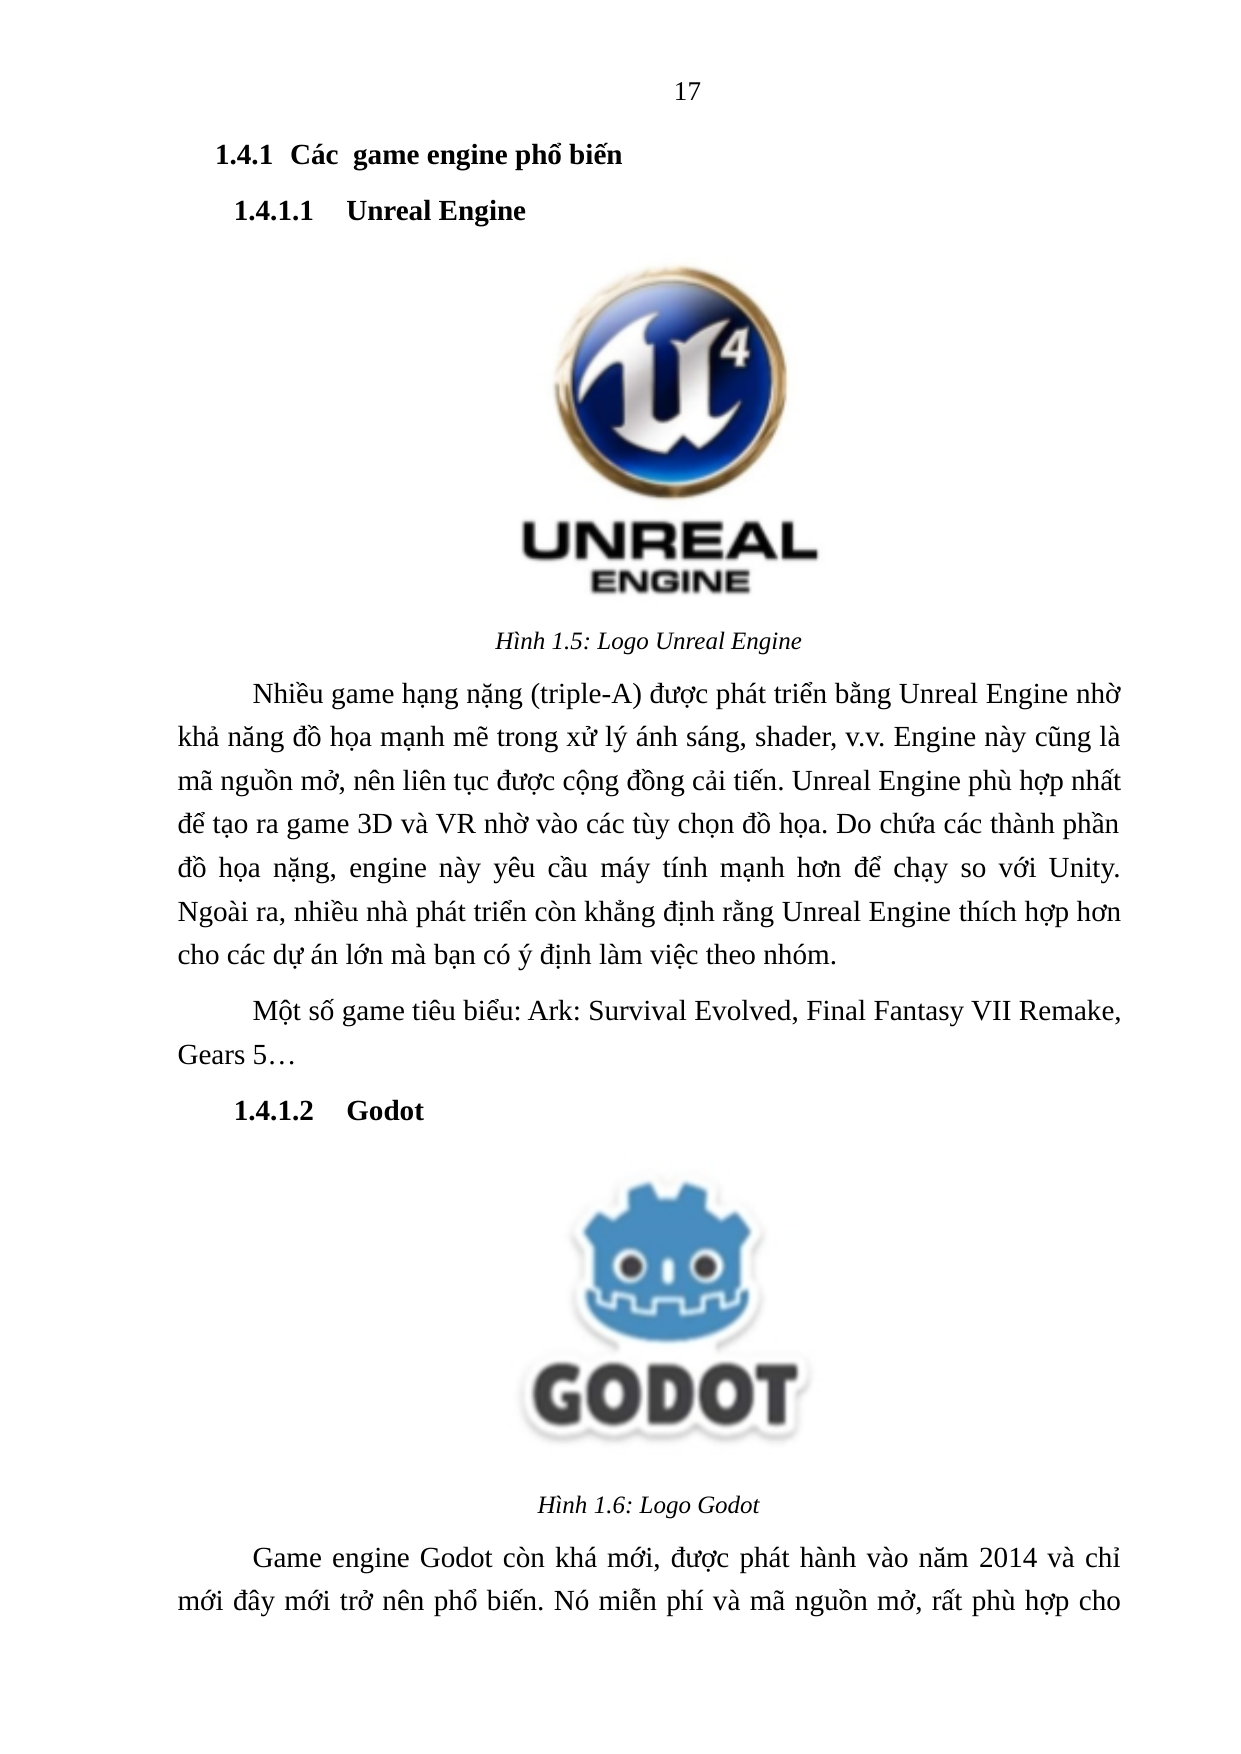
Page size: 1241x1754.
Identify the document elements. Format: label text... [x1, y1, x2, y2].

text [177, 1540, 1122, 1617]
subtitle Unreal Engine [233, 193, 1122, 227]
subtitle Các game engine phổ biến [215, 137, 1122, 171]
text Nhiều game hạng nặng (triple-A) được phát triển bằng Unreal Engine nhờ khả năng đồ họa mạnh mẽ trong xử lý ánh sáng, shader, v.v. Engine này cũng là mã nguồn mở, nên liên tục được cộng đồng cải tiến. Unreal Engine phù hợp nhất để tạo ra game 3D và VR nhờ vào các tùy chọn đồ họa. Do chứa các thành phần đồ họa nặng, engine này yêu cầu máy tính mạnh hơn để chạy so với Unity. Ngoài ra, nhiều nhà phát triển còn khẳng định rằng Unreal Engine thích hợp hơn cho các dự án lớn mà bạn có ý định làm việc theo nhóm. [177, 676, 1122, 971]
picture [477, 1148, 846, 1469]
text Một số game tiêu biểu: Ark: Survival Evolved, Final Fantasy VII Remake, Gears 5… [177, 993, 1122, 1070]
subtitle Godot [233, 1093, 1122, 1126]
picture [477, 249, 883, 605]
